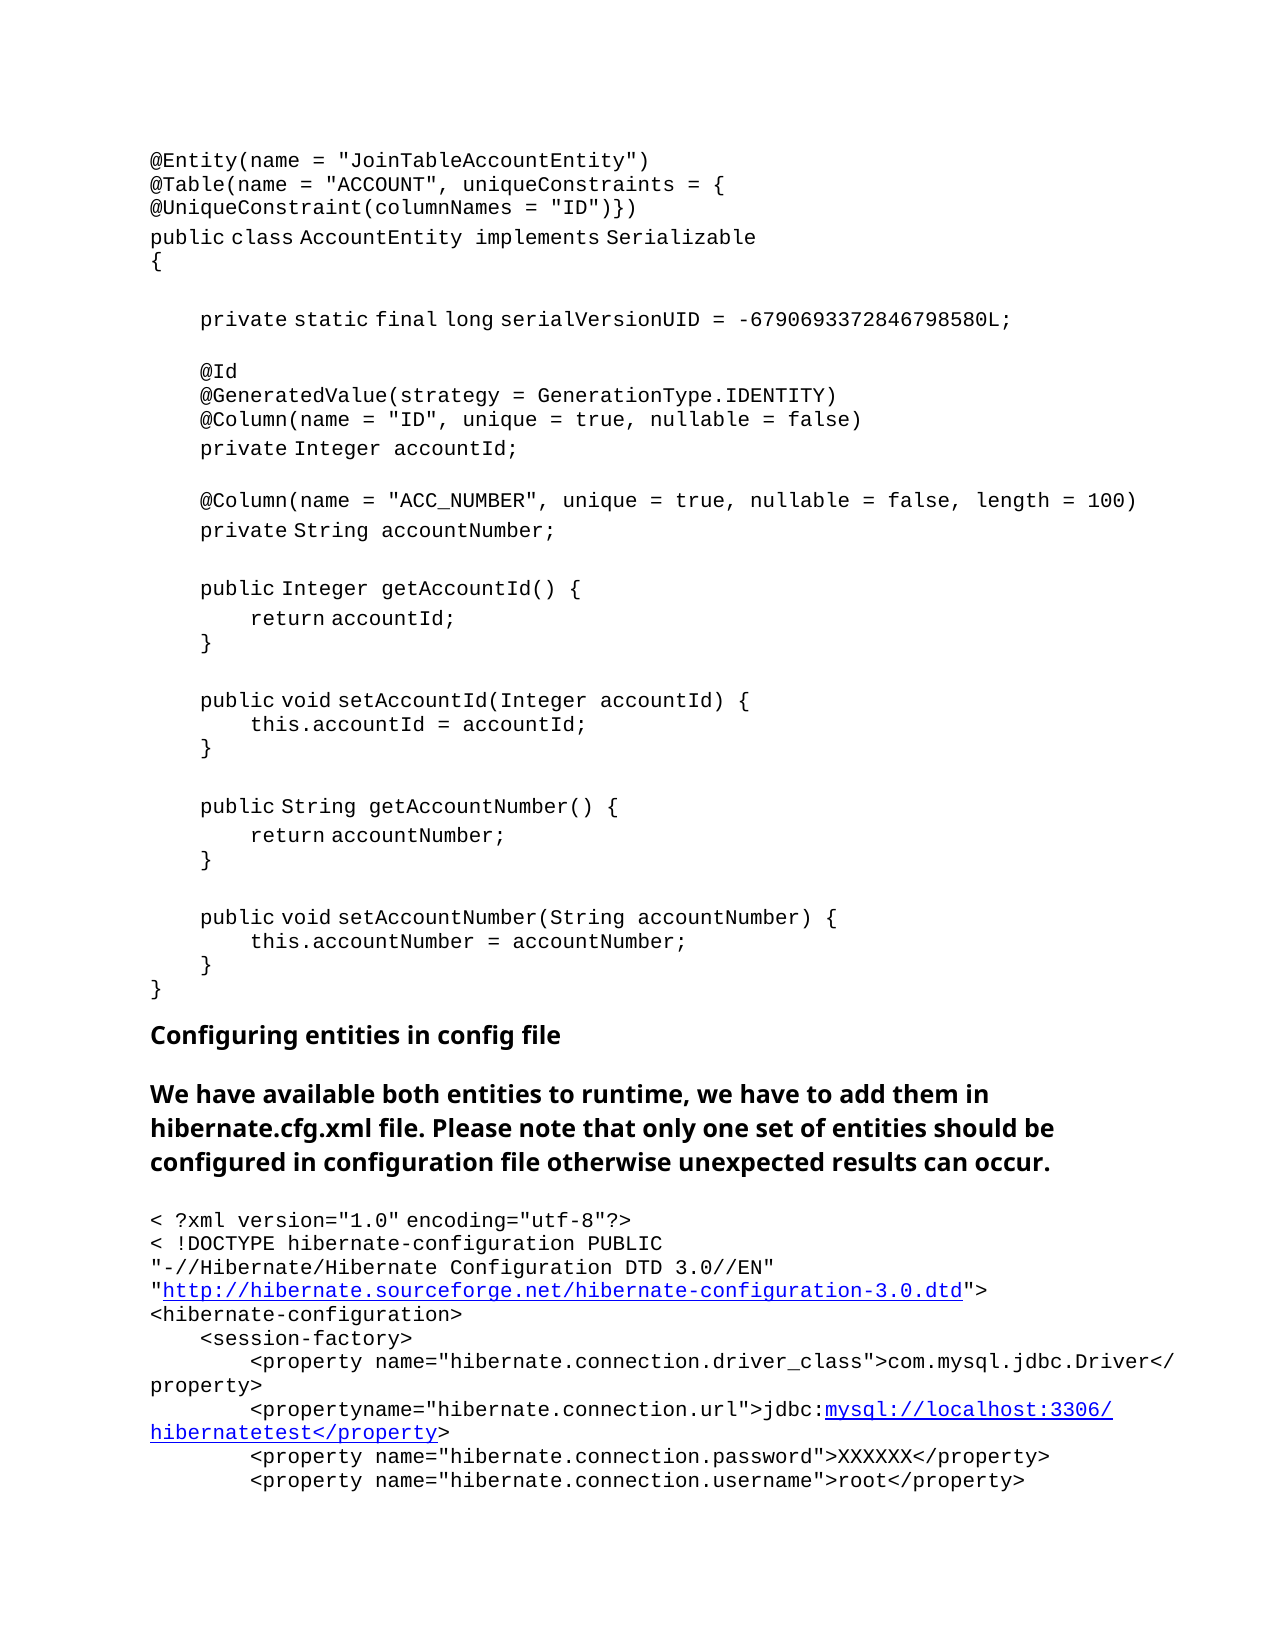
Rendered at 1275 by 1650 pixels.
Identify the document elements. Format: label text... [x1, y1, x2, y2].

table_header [150, 1204, 1275, 1493]
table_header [150, 150, 1275, 1002]
text Configuring entities in config file [150, 1017, 1125, 1051]
text We have available both entities to runtime, we have to add them in hibernate.cfg.xml file. Please note that only one set of entities should be configured in configuration file otherwise unexpected results can occur. [150, 1076, 1125, 1179]
